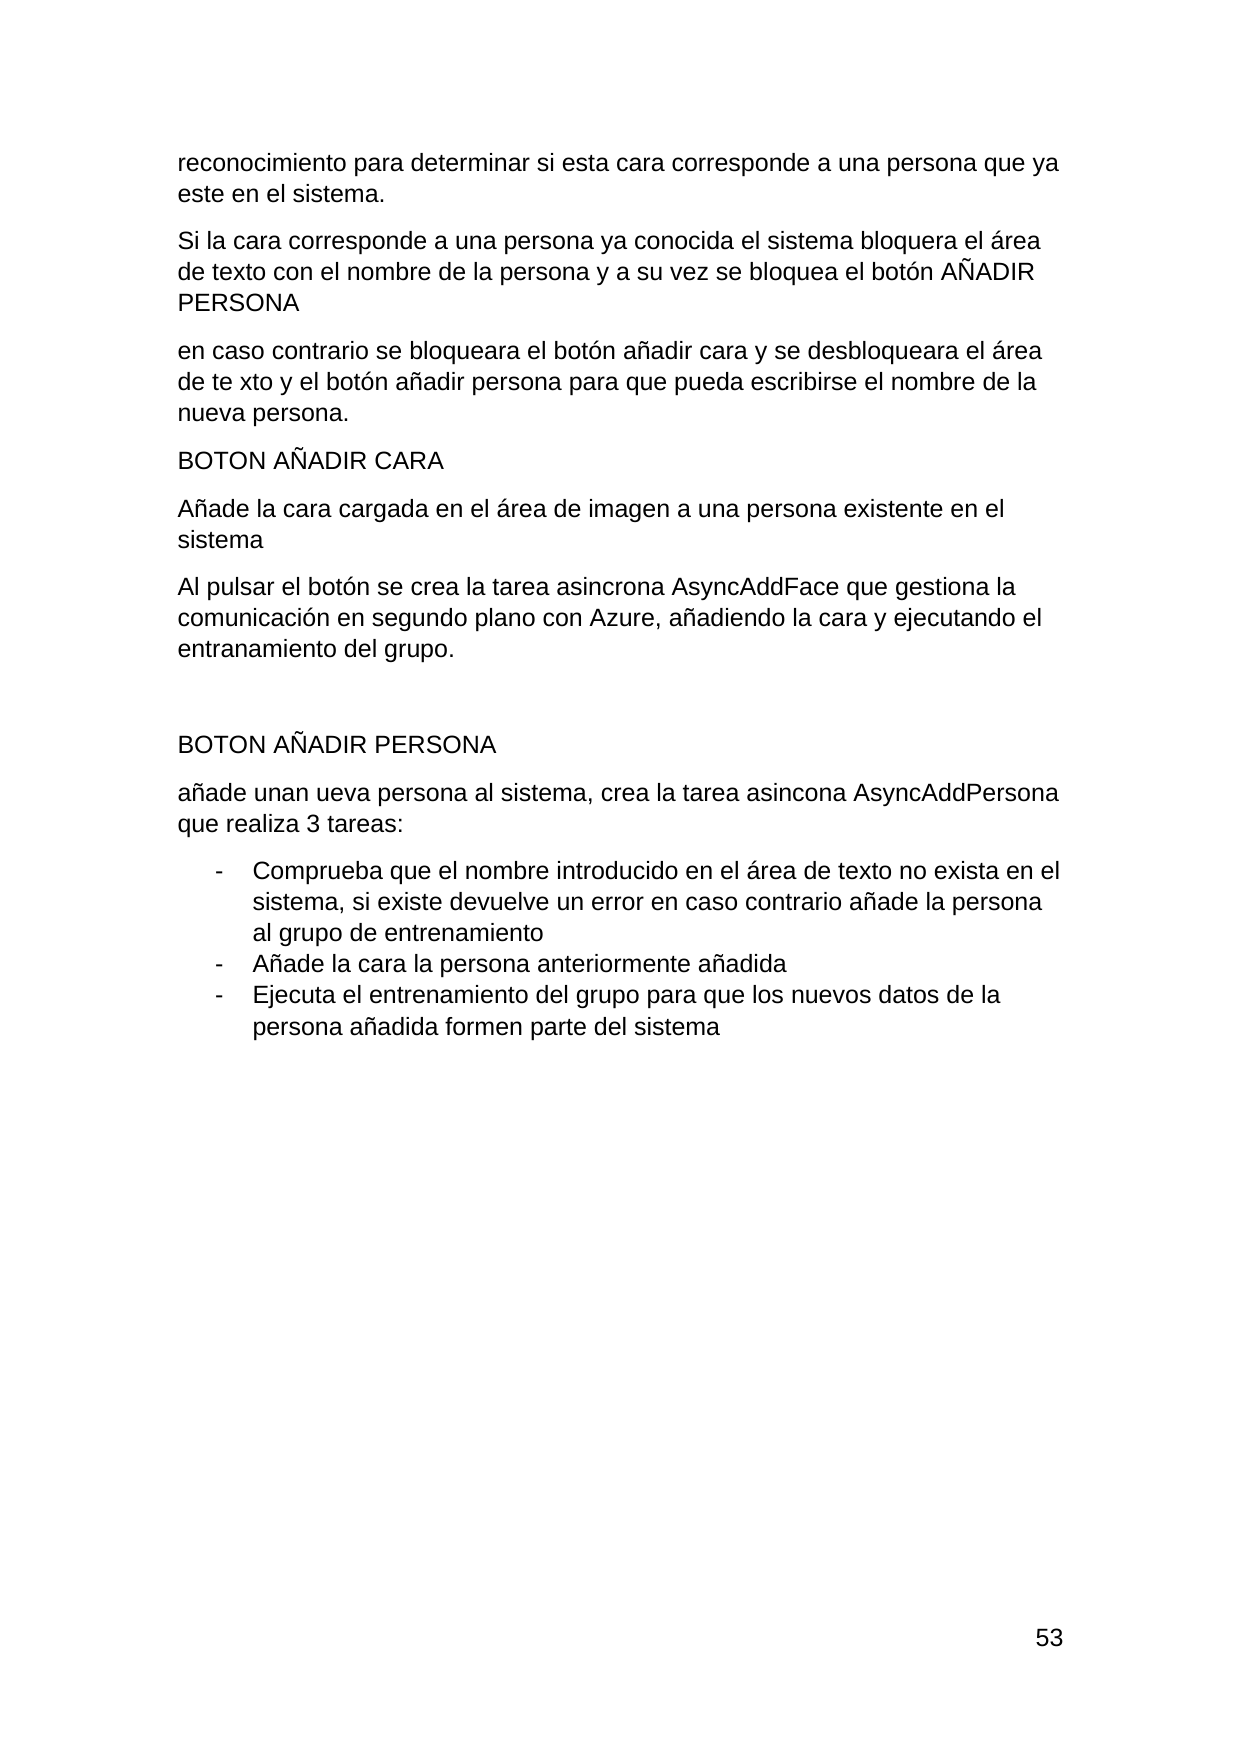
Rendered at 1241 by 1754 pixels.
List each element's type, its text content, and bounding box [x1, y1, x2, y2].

text Al pulsar el botón se crea la tarea asincrona AsyncAddFace que gestiona la comunicación en segundo plano con Azure, añadiendo la cara y ejecutando el entranamiento del grupo. [177, 572, 1063, 663]
text añade unan ueva persona al sistema, crea la tarea asincona AsyncAddPersona que realiza 3 tareas: [177, 778, 1063, 837]
text BOTON AÑADIR PERSONA [177, 730, 1063, 759]
list Comprueba que el nombre introducido en el área de texto no exista en el sistema, si existe devuelve un error en caso contrario añade la persona al grupo de entrenamiento [215, 856, 1063, 947]
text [177, 148, 1063, 207]
text BOTON AÑADIR CARA [177, 446, 1063, 475]
list Añade la cara la persona anteriormente añadida [215, 949, 1063, 978]
text en caso contrario se bloqueara el botón añadir cara y se desbloqueara el área de te xto y el botón añadir persona para que pueda escribirse el nombre de la nueva persona. [177, 336, 1063, 427]
text Añade la cara cargada en el área de imagen a una persona existente en el sistema [177, 494, 1063, 553]
text Si la cara corresponde a una persona ya conocida el sistema bloquera el área de texto con el nombre de la persona y a su vez se bloquea el botón AÑADIR PERSONA [177, 226, 1063, 317]
list Ejecuta el entrenamiento del grupo para que los nuevos datos de la persona añadida formen parte del sistema [215, 981, 1063, 1040]
